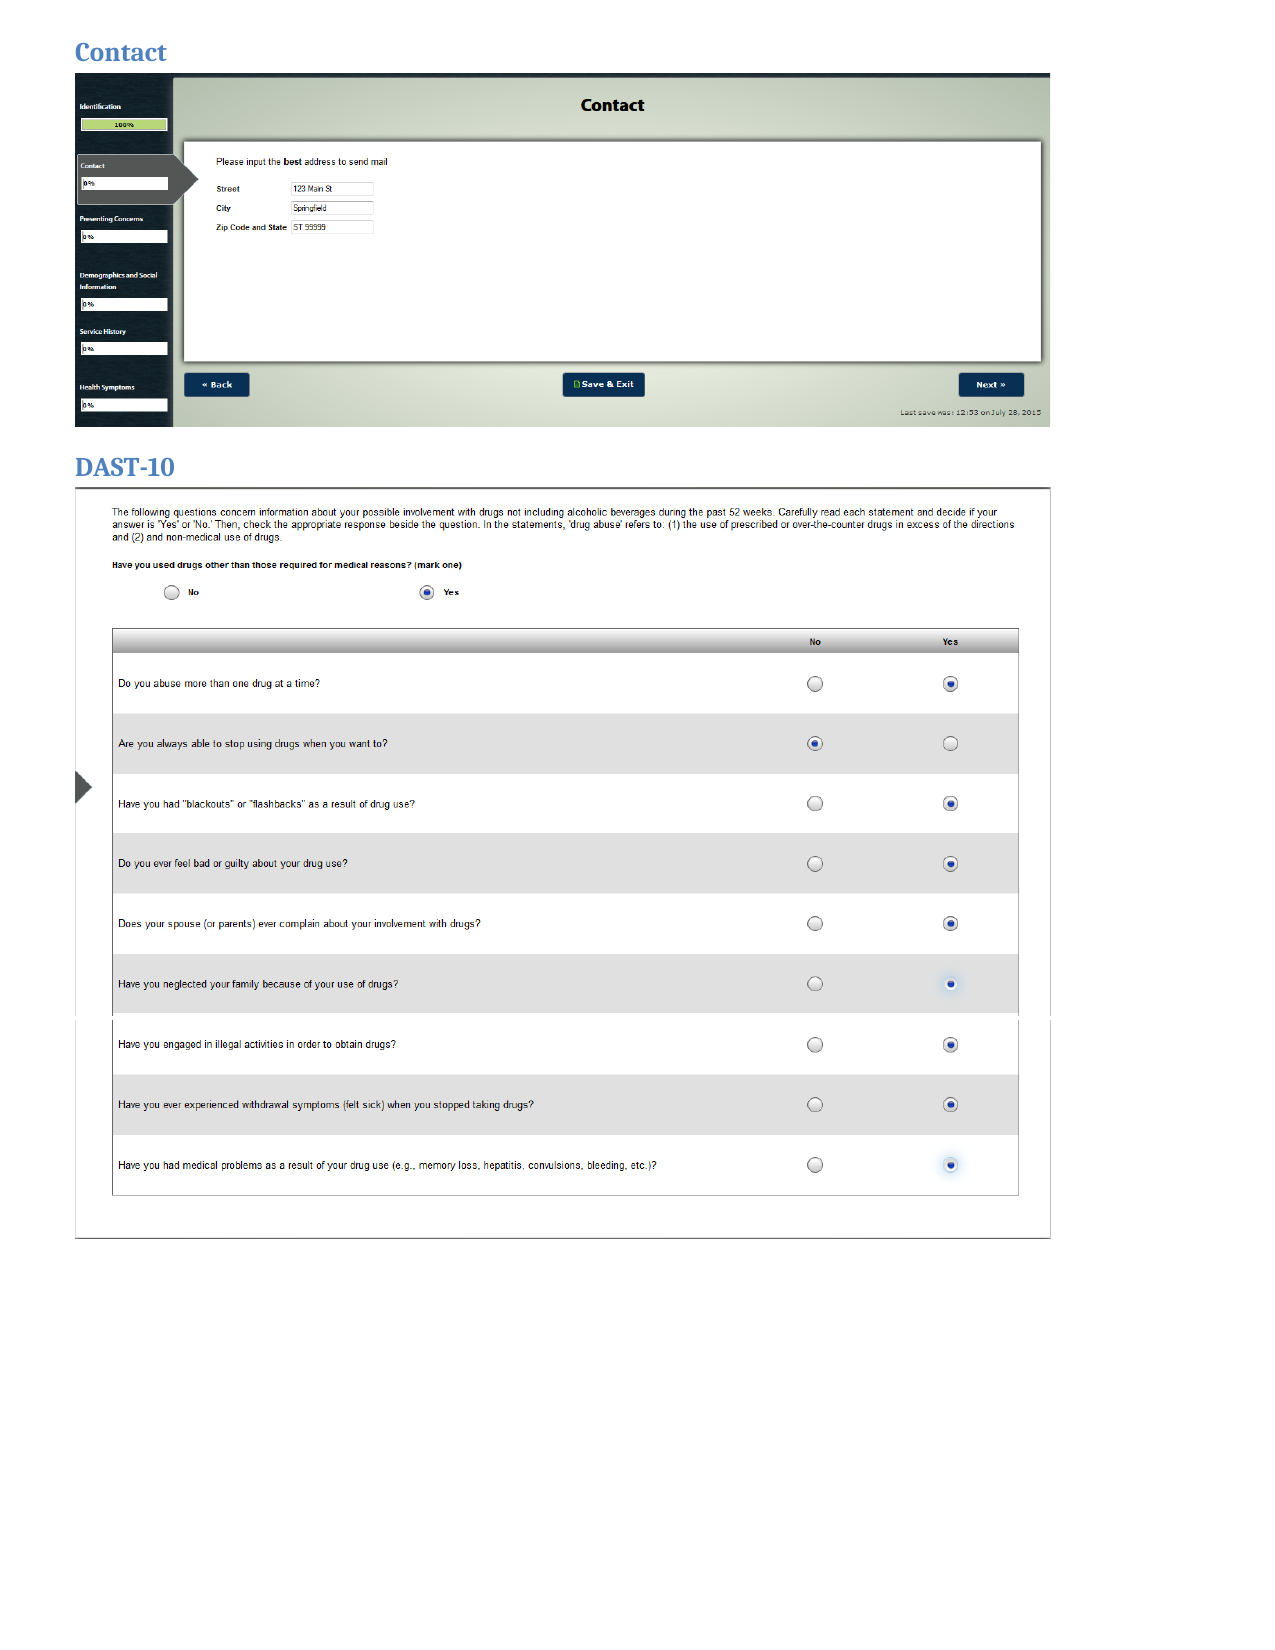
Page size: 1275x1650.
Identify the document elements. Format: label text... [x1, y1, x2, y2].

picture [75, 487, 1051, 1016]
subtitle Contact [75, 37, 1200, 69]
subtitle DAST-10 [75, 452, 1200, 483]
picture [75, 1020, 1051, 1239]
picture [75, 73, 1050, 427]
